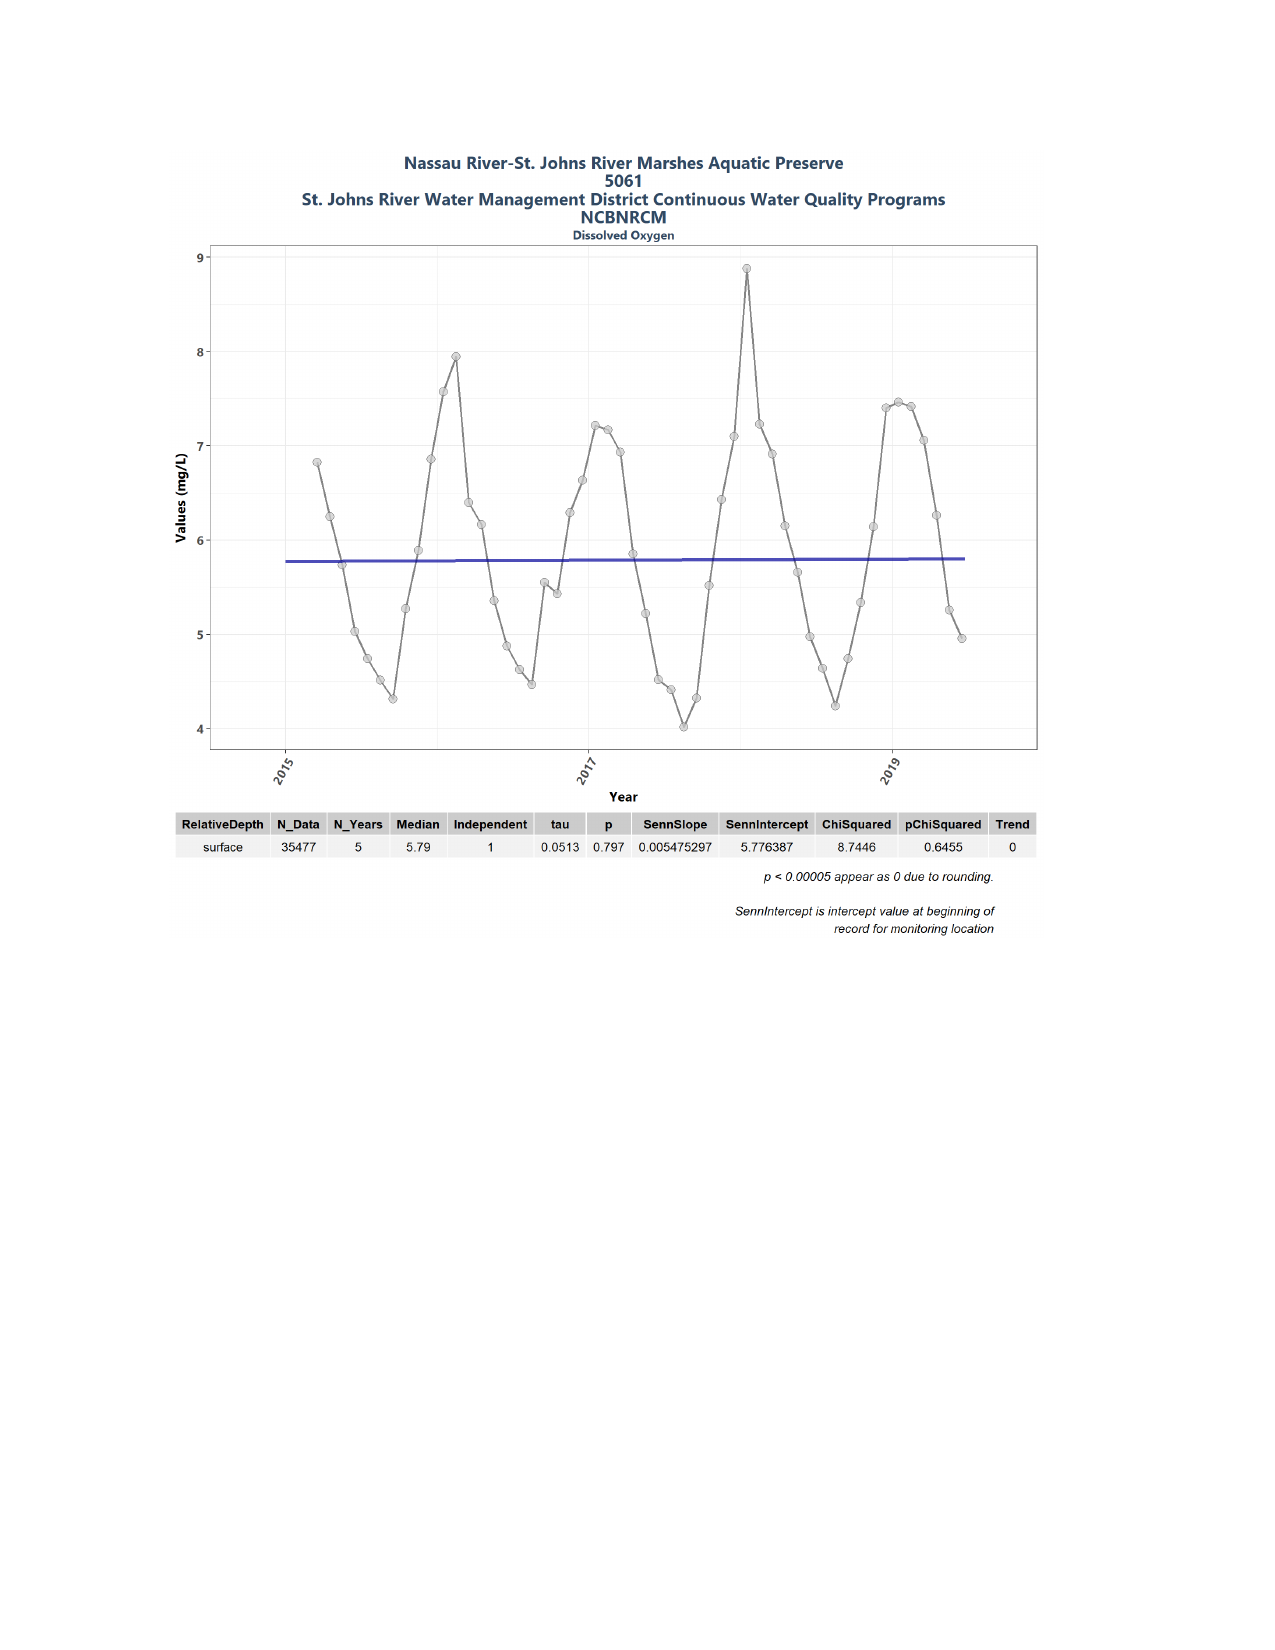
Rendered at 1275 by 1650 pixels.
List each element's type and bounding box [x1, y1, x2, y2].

picture [168, 150, 1044, 938]
